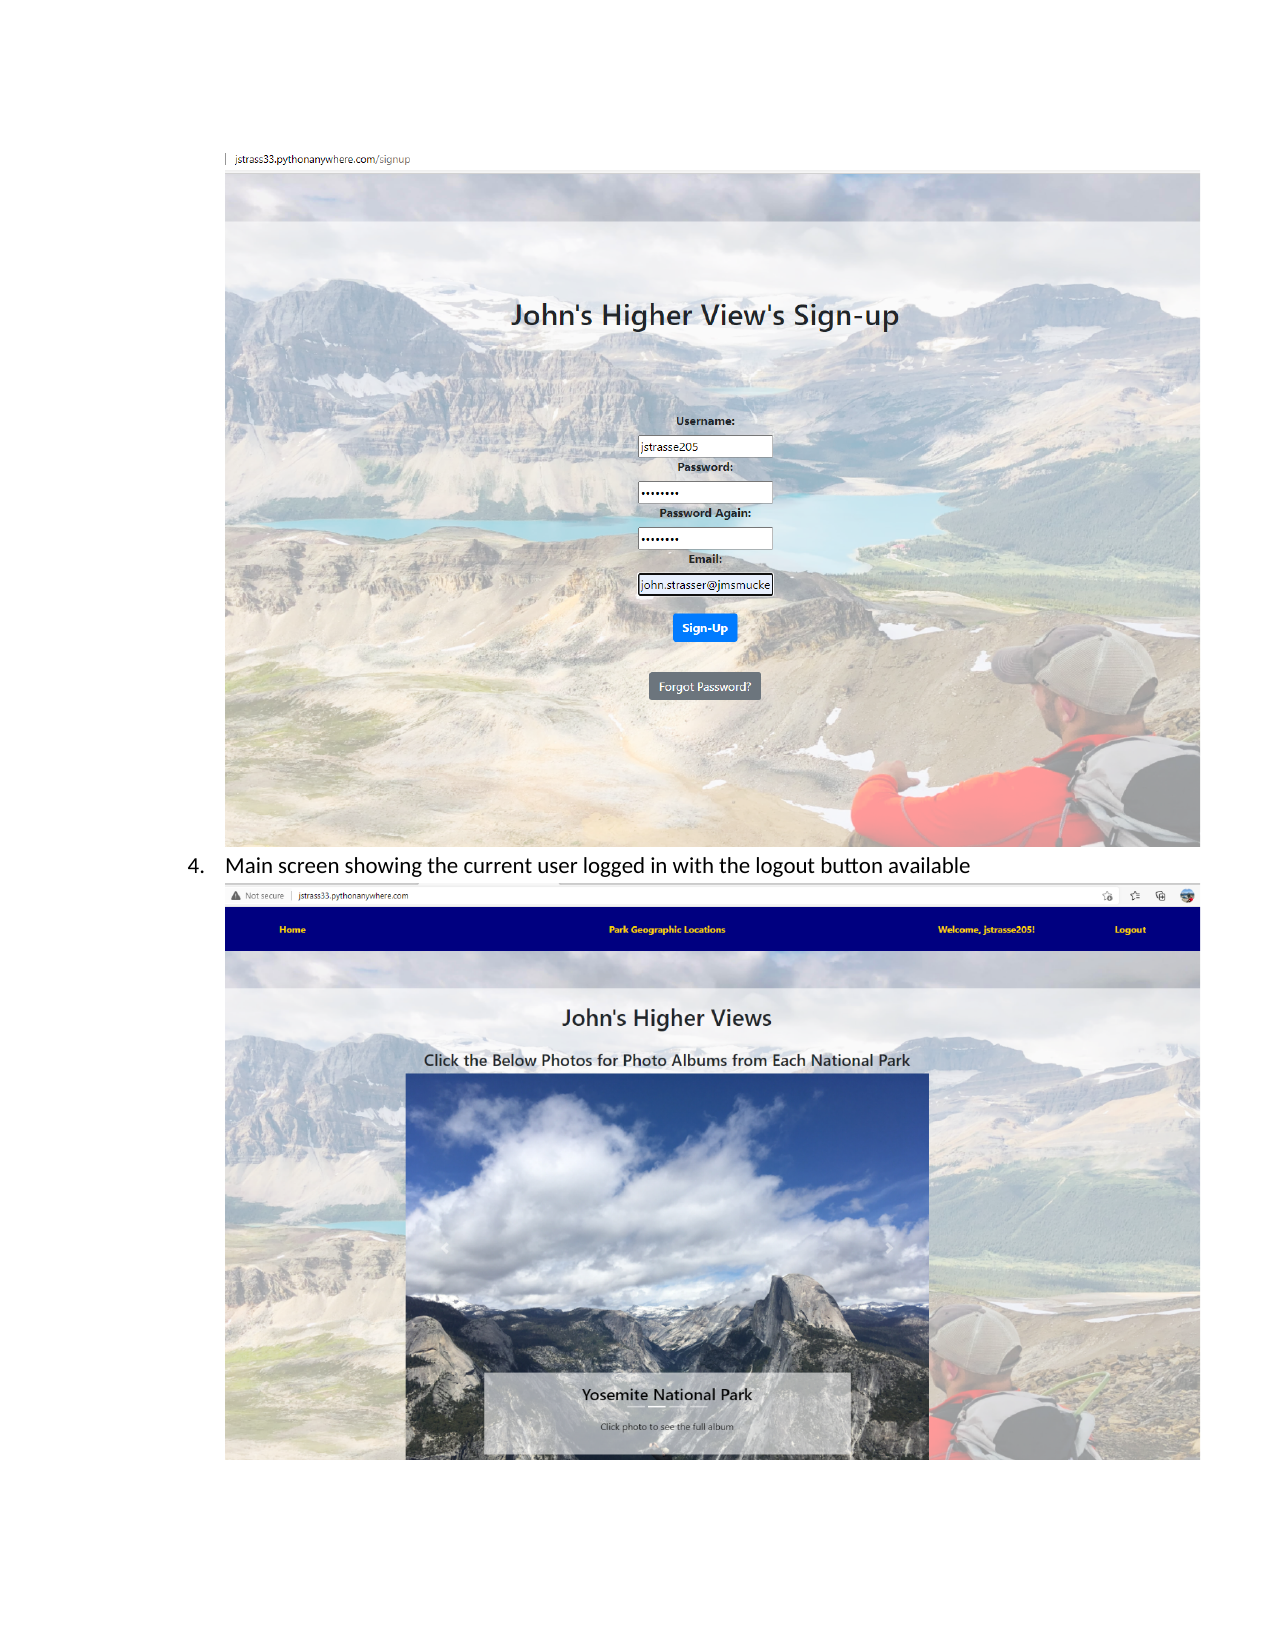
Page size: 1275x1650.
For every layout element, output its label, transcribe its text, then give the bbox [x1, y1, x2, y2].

list Main screen showing the current user logged in with the logout button available [187, 851, 1125, 879]
picture [225, 883, 1200, 1460]
